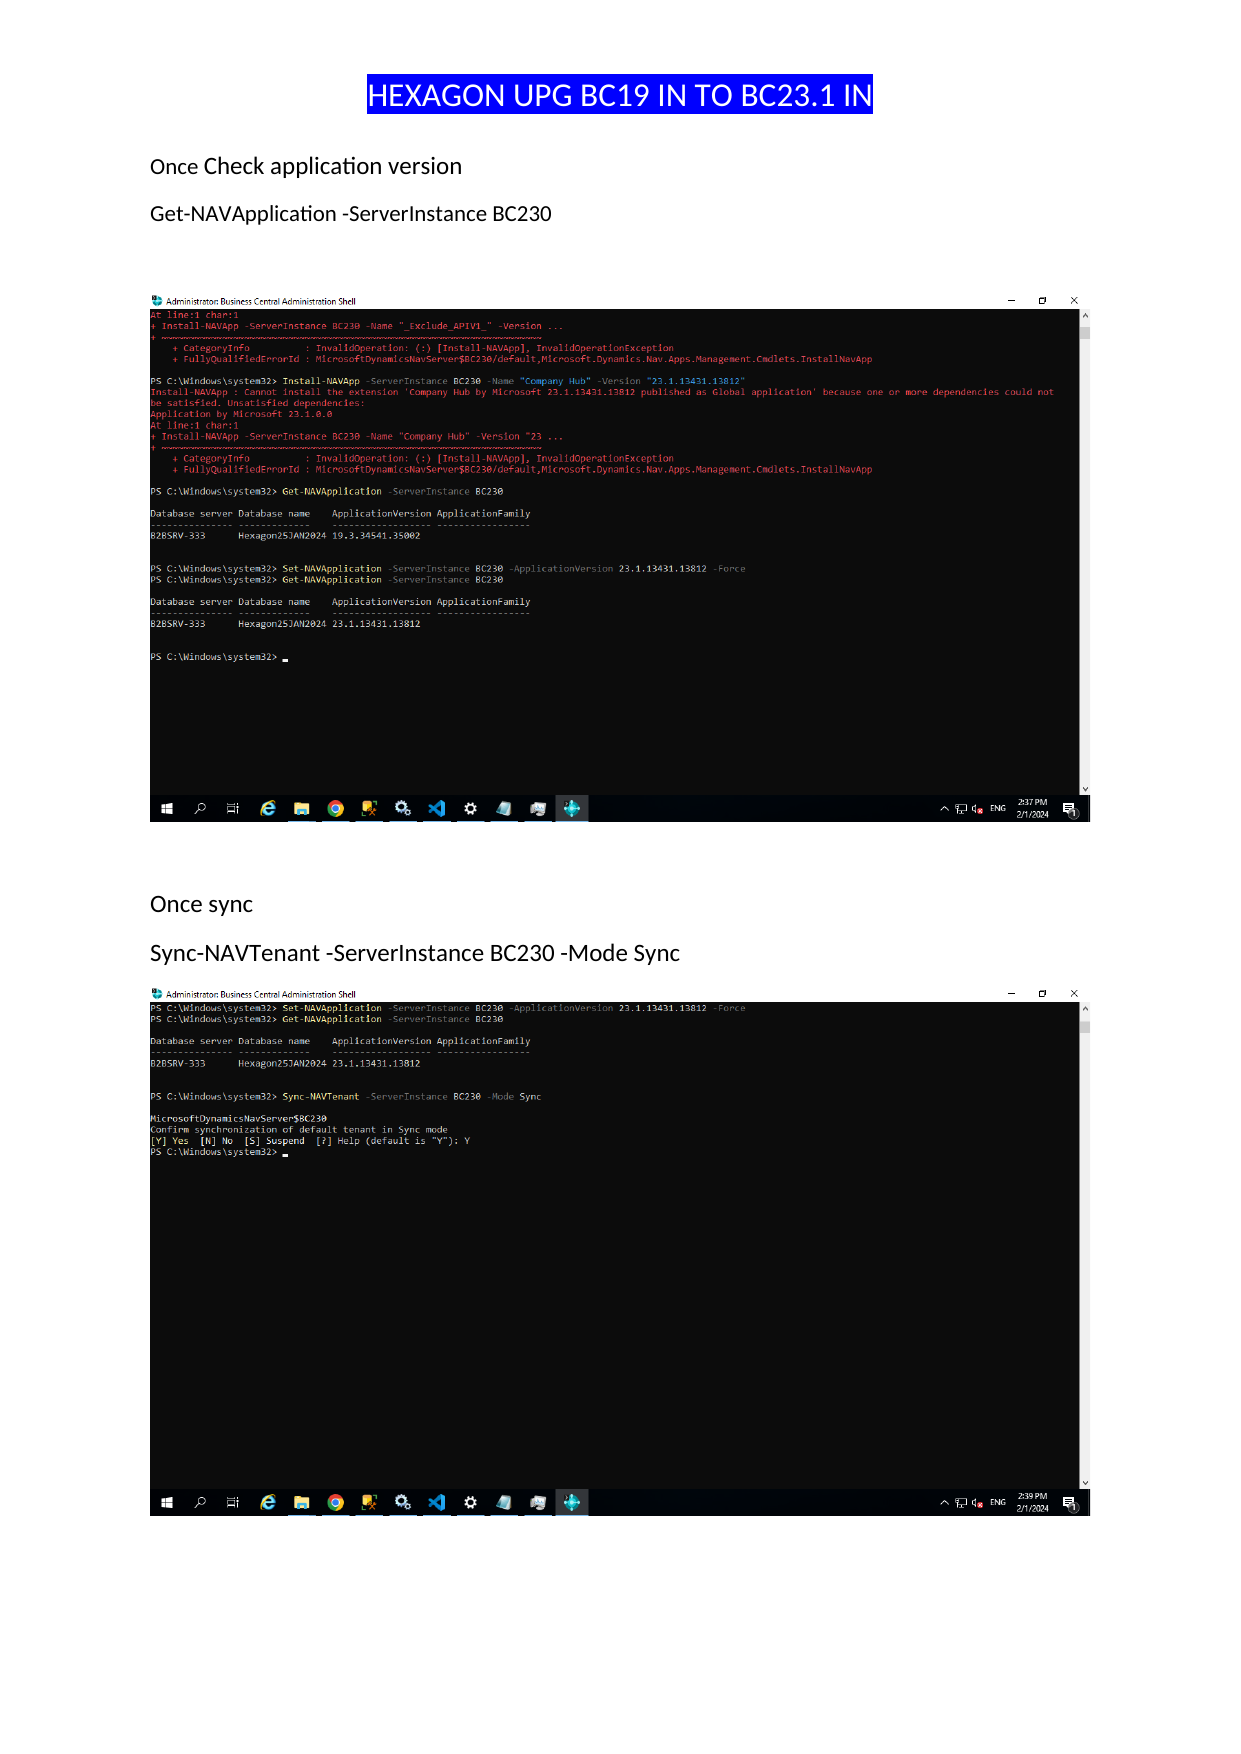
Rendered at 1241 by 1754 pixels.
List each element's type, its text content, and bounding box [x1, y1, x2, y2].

text Get-NAVApplication -ServerInstance BC230 [150, 199, 1090, 228]
text Sync-NAVTenant -ServerInstance BC230 -Mode Sync [150, 937, 1090, 968]
picture [150, 986, 1091, 1516]
text Once sync [150, 888, 1090, 918]
text Once Check application version [150, 150, 1090, 181]
picture [150, 293, 1091, 822]
